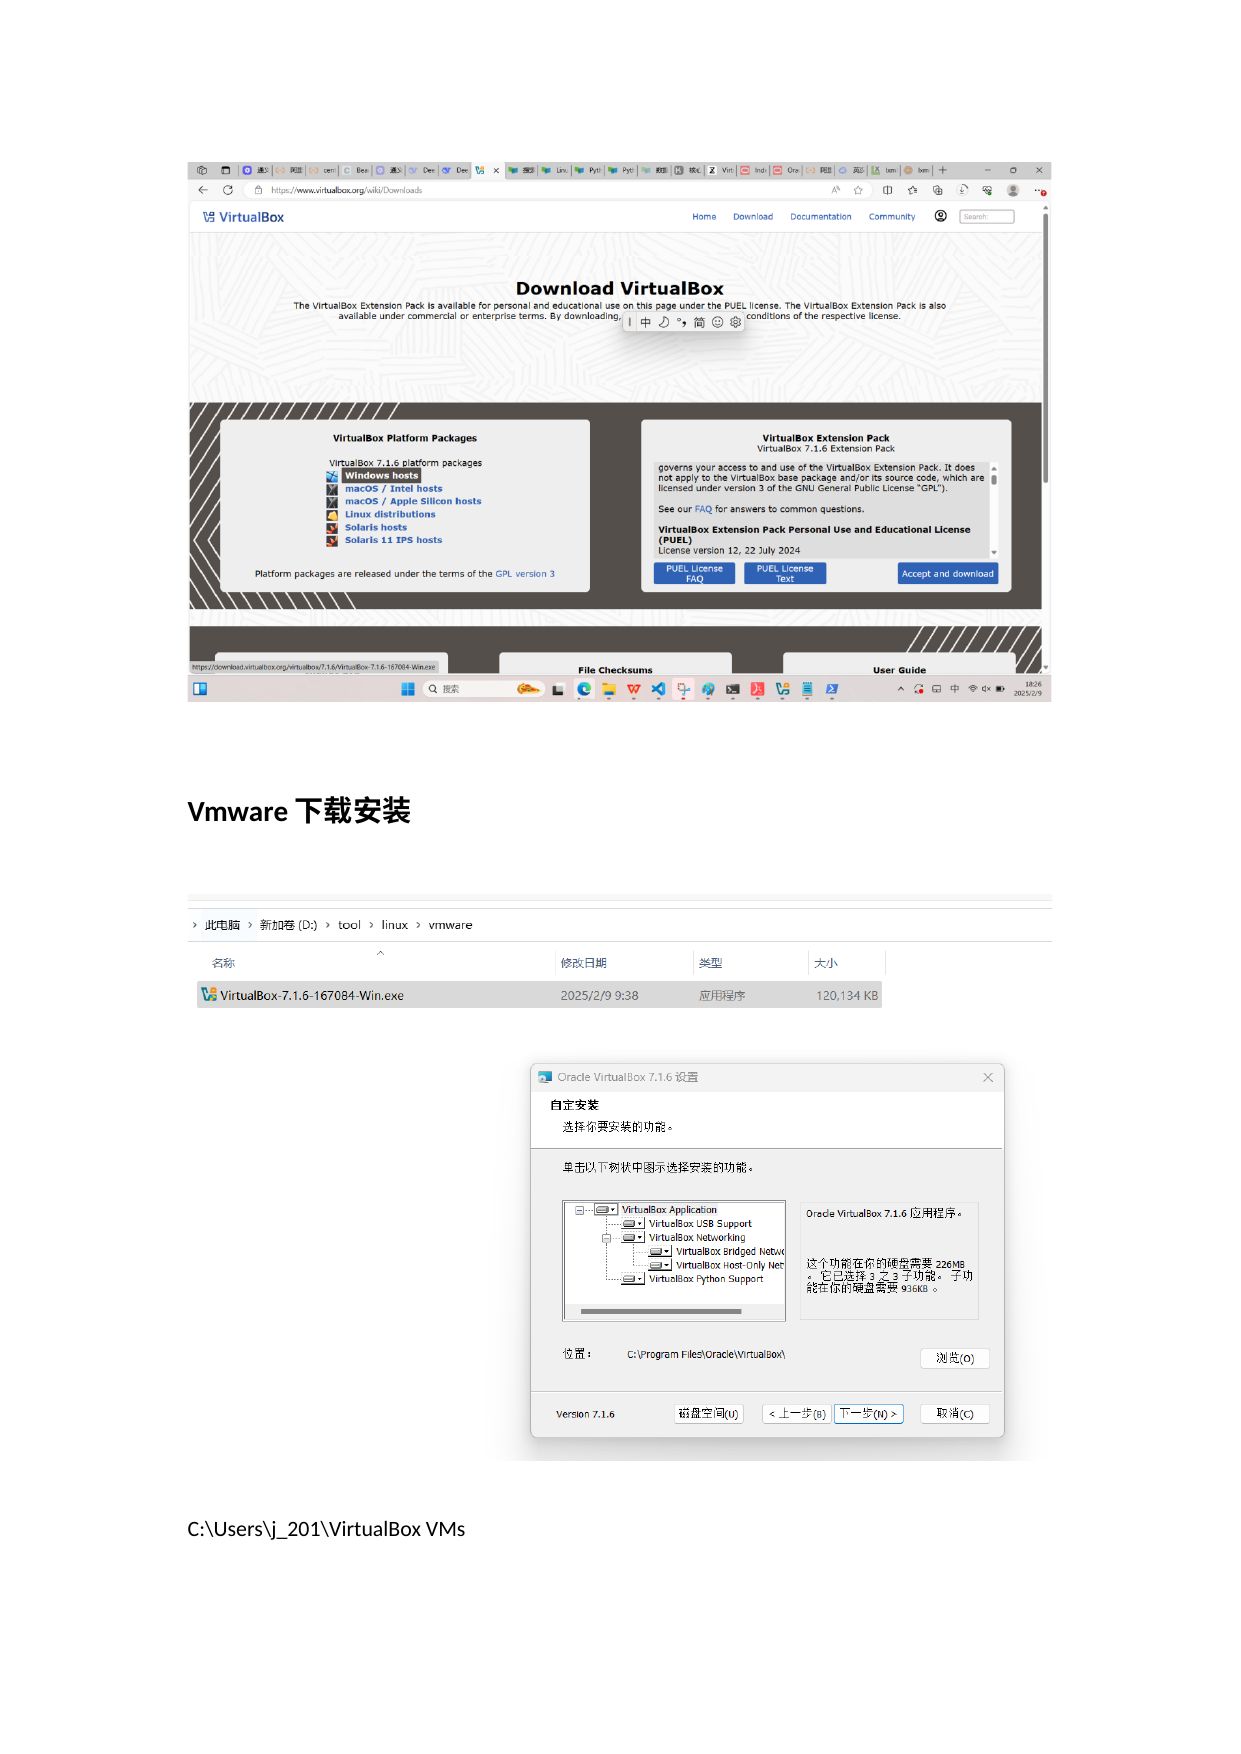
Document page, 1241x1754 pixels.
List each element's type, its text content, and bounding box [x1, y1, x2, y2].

picture [187, 894, 1053, 1461]
text C:\Users\j_201\VirtualBox VMs [187, 1512, 1053, 1544]
picture [187, 162, 1052, 702]
subtitle Vmware 下载安装 [187, 776, 1053, 841]
